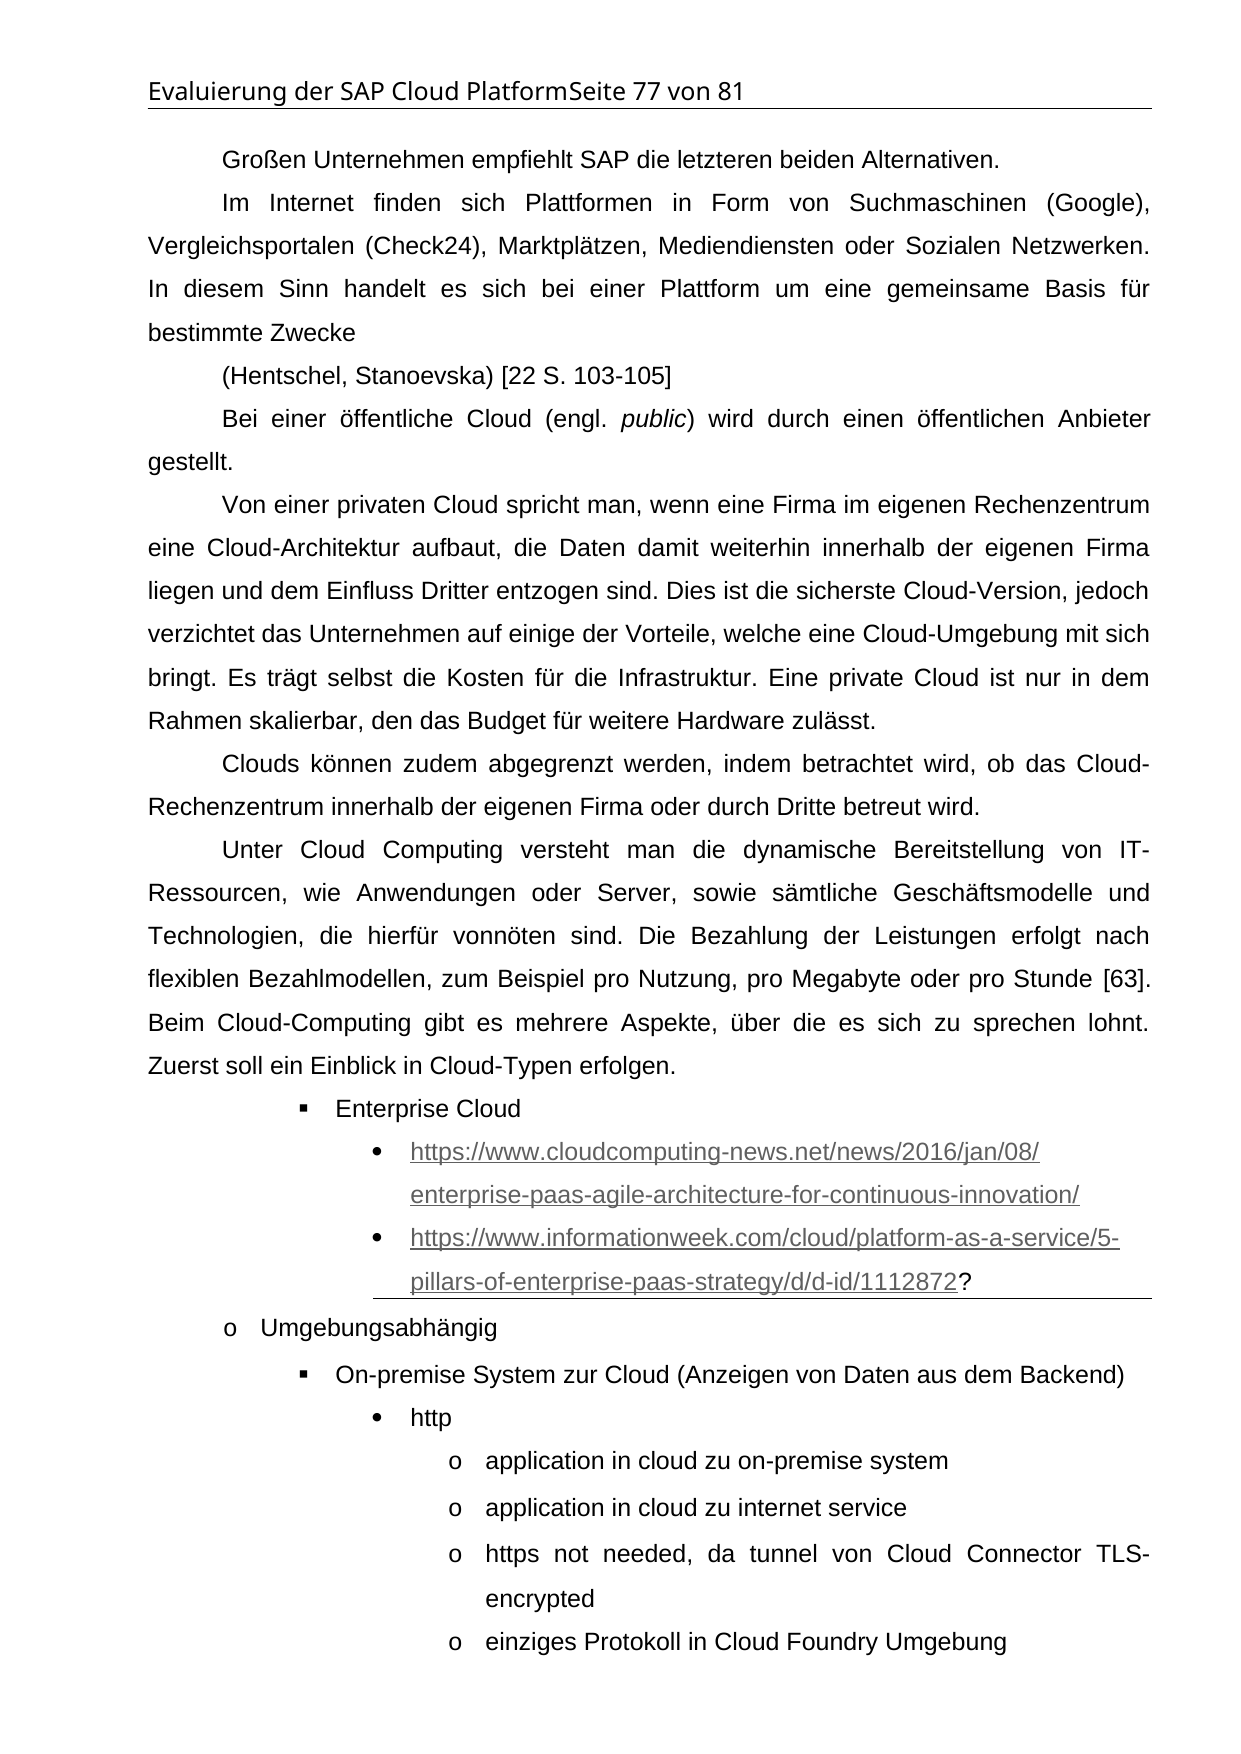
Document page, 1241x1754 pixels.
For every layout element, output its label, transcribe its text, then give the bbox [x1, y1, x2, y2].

text Bei einer öffentliche Cloud (engl. public) wird durch einen öffentlichen Anbieter gestellt. [148, 404, 1152, 476]
list einziges Protokoll in Cloud Foundry Umgebung [448, 1627, 1152, 1658]
list On-premise System zur Cloud (Anzeigen von Daten aus dem Backend) [298, 1360, 1152, 1389]
text Unter Cloud Computing versteht man die dynamische Bereitstellung von IT-Ressourcen, wie Anwendungen oder Server, sowie sämtliche Geschäftsmodelle und Technologien, die hierfür vonnöten sind. Die Bezahlung der Leistungen erfolgt nach flexiblen Bezahlmodellen, zum Beispiel pro Nutzung, pro Megabyte oder pro Stunde. Beim Cloud-Computing gibt es mehrere Aspekte, über die es sich zu sprechen lohnt. Zuerst soll ein Einblick in Cloud-Typen erfolgen. [148, 835, 1152, 1079]
list https not needed, da tunnel von Cloud Connector TLS-encrypted [448, 1539, 1152, 1613]
text Clouds können zudem abgegrenzt werden, indem betrachtet wird, ob das Cloud-Rechenzentrum innerhalb der eigenen Firma oder durch Dritte betreut wird. [148, 749, 1152, 821]
list http [373, 1403, 1152, 1432]
text Von einer privaten Cloud spricht man, wenn eine Firma im eigenen Rechenzentrum eine Cloud-Architektur aufbaut, die Daten damit weiterhin innerhalb der eigenen Firma liegen und dem Einfluss Dritter entzogen sind. Dies ist die sicherste Cloud-Version, jedoch verzichtet das Unternehmen auf einige der Vorteile, welche eine Cloud-Umgebung mit sich bringt. Es trägt selbst die Kosten für die Infrastruktur. Eine private Cloud ist nur in dem Rahmen skalierbar, den das Budget für weitere Hardware zulässt. [148, 490, 1152, 734]
list application in cloud zu internet service [448, 1493, 1152, 1523]
list https://www.informationweek.com/cloud/platform-as-a-service/5-pillars-of-enterprise-paas-strategy/d/d-id/1112872? [373, 1223, 1152, 1298]
list application in cloud zu on-premise system [448, 1446, 1152, 1477]
list Umgebungsabhängig [223, 1313, 1152, 1344]
text Großen Unternehmen empfiehlt SAP die letzteren beiden Alternativen. [148, 145, 1152, 174]
list https://www.cloudcomputing-news.net/news/2016/jan/08/enterprise-paas-agile-architecture-for-continuous-innovation/ [373, 1137, 1152, 1209]
text Im Internet finden sich Plattformen in Form von Suchmaschinen (Google), Vergleichsportalen (Check24), Marktplätzen, Mediendiensten oder Sozialen Netzwerken. In diesem Sinn handelt es sich bei einer Plattform um eine gemeinsame Basis für bestimmte Zwecke [148, 188, 1152, 346]
text (Hentschel, Stanoevska) [148, 361, 1152, 389]
list Enterprise Cloud [298, 1094, 1152, 1123]
